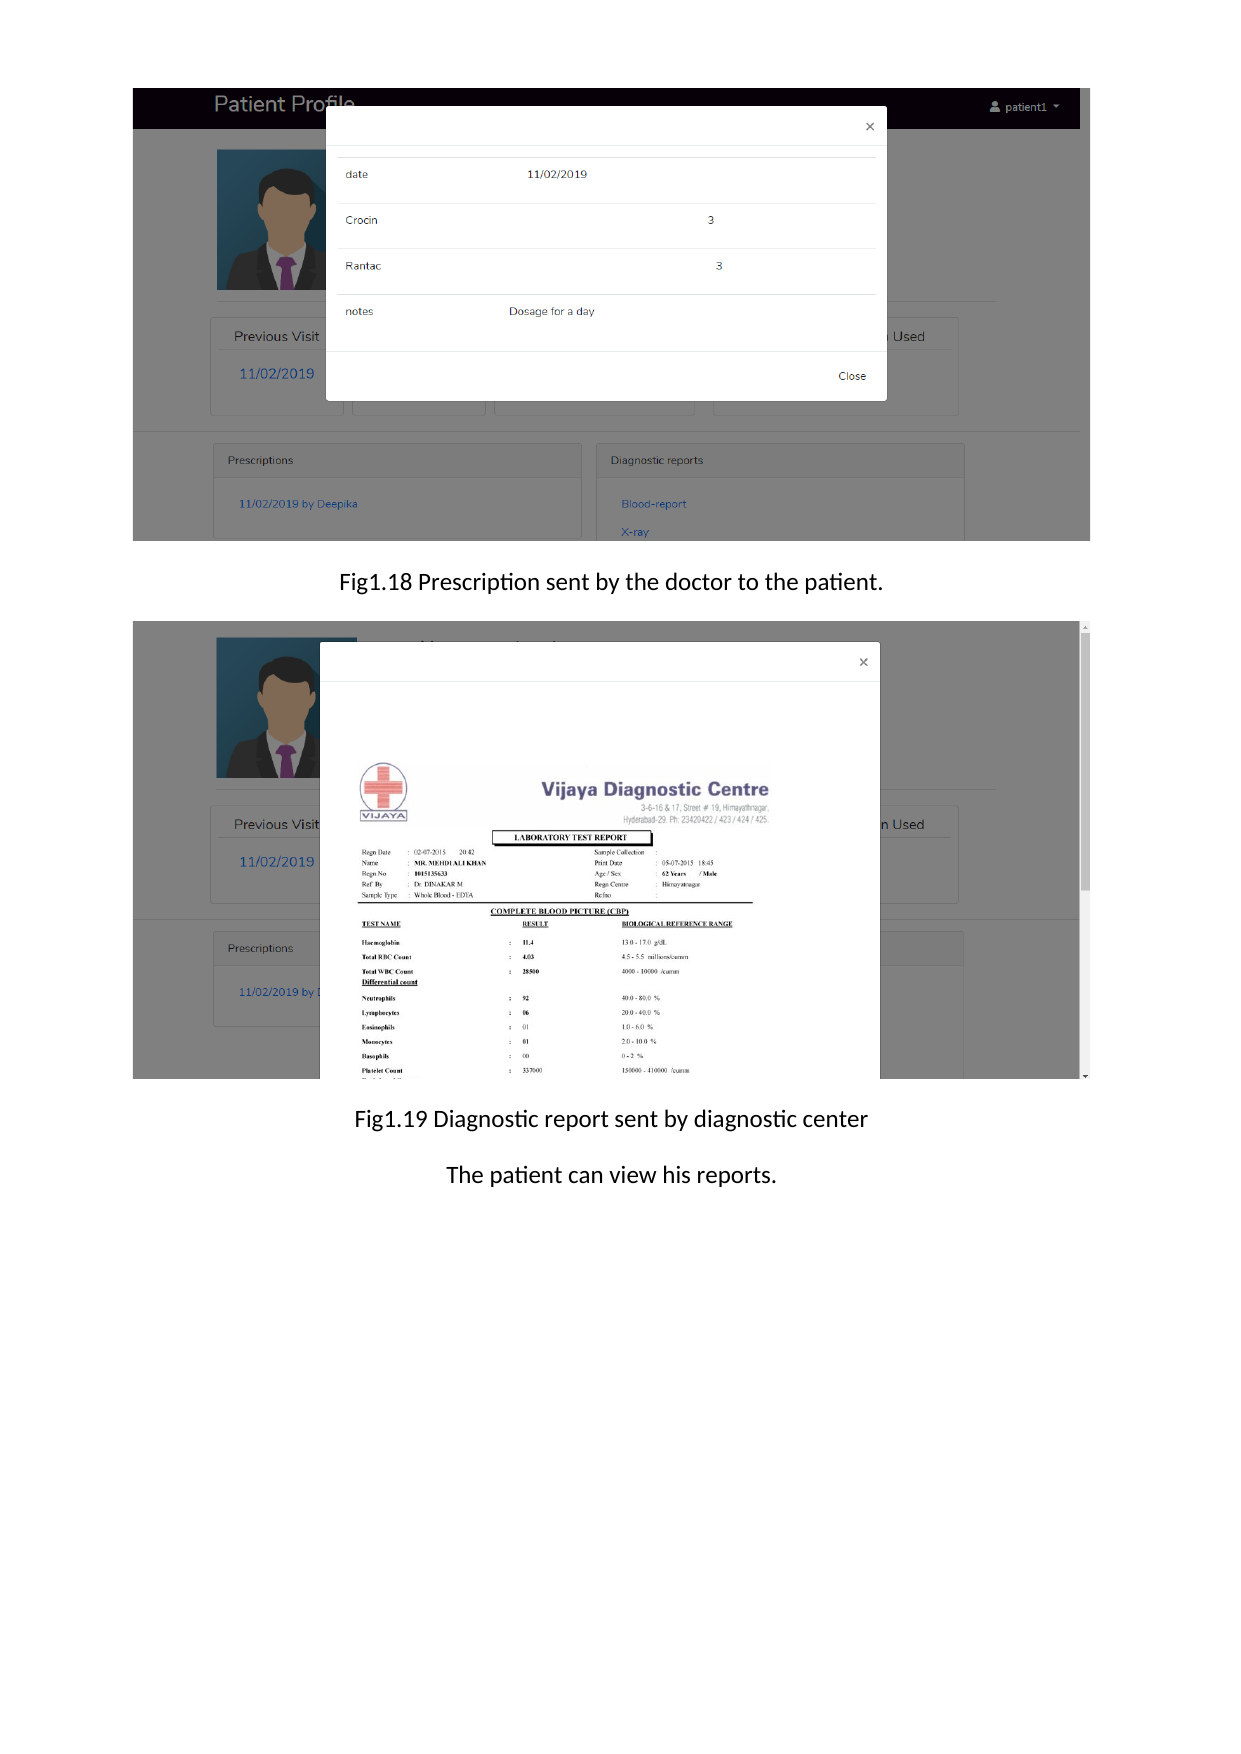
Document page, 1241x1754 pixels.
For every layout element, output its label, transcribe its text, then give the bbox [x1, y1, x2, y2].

picture [132, 88, 1091, 541]
text The patient can view his reports. [133, 1159, 1090, 1190]
text Fig1.18 Prescription sent by the doctor to the patient. [133, 566, 1090, 597]
text Fig1.19 Diagnostic report sent by diagnostic center [133, 1103, 1090, 1134]
picture [132, 621, 1091, 1079]
